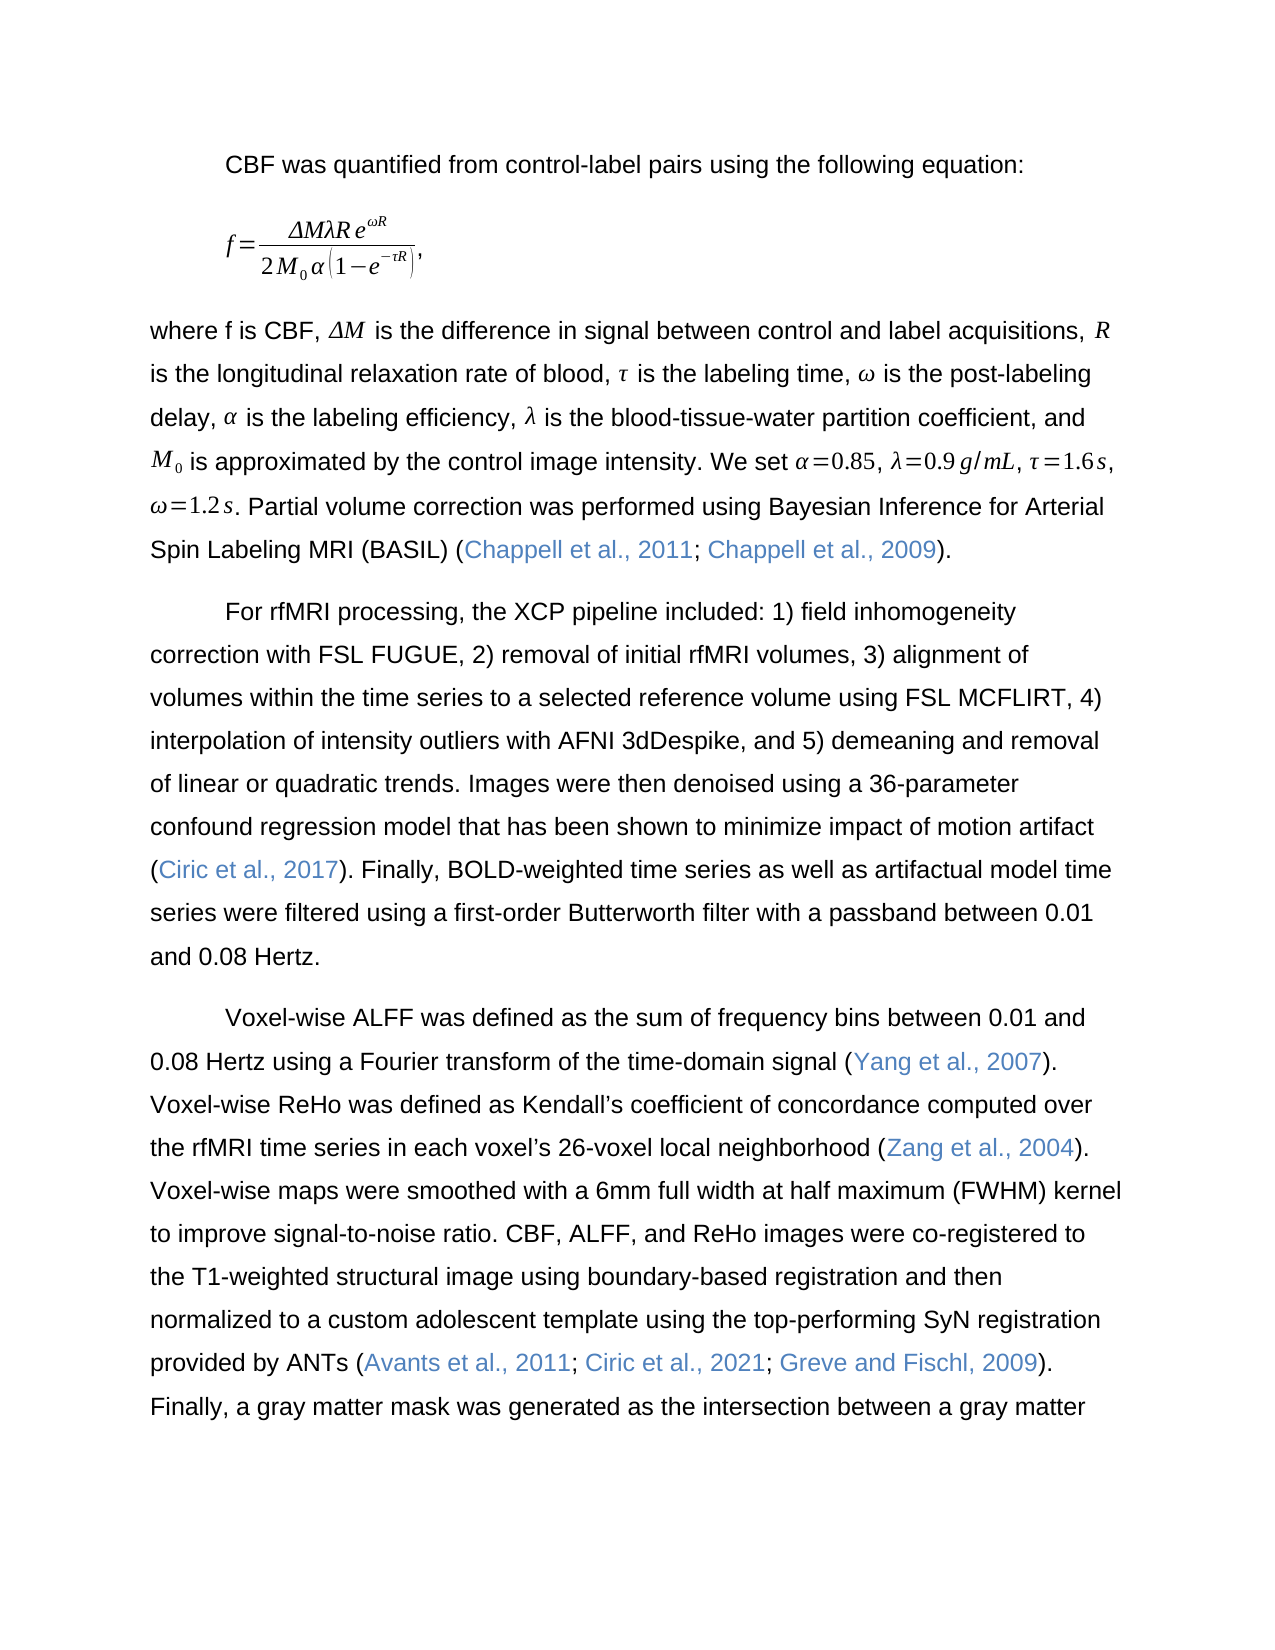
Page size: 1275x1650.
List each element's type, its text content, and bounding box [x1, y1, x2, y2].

text where f is CBF, is the difference in signal between control and label acquisitions, is the longitudinal relaxation rate of blood, is the labeling time, is the post-labeling delay, is the labeling efficiency, is the blood-tissue-water partition coefficient, and is approximated by the control image intensity. We set , , , . Partial volume correction was performed using Bayesian Inference for Arterial Spin Labeling MRI (BASIL) (Chappell et al., 2011; Chappell et al., 2009). [150, 316, 1125, 563]
text For rfMRI processing, the XCP pipeline included: 1) field inhomogeneity correction with FSL FUGUE, 2) removal of initial rfMRI volumes, 3) alignment of volumes within the time series to a selected reference volume using FSL MCFLIRT, 4) interpolation of intensity outliers with AFNI 3dDespike, and 5) demeaning and removal of linear or quadratic trends. Images were then denoised using a 36-parameter confound regression model that has been shown to minimize impact of motion artifact (Ciric et al., 2017). Finally, BOLD-weighted time series as well as artifactual model time series were filtered using a first-order Butterworth filter with a passband between 0.01 and 0.08 Hertz. [150, 596, 1125, 970]
text CBF was quantified from control-label pairs using the following equation: [150, 150, 1125, 179]
text , [150, 212, 1125, 283]
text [150, 1003, 1125, 1420]
